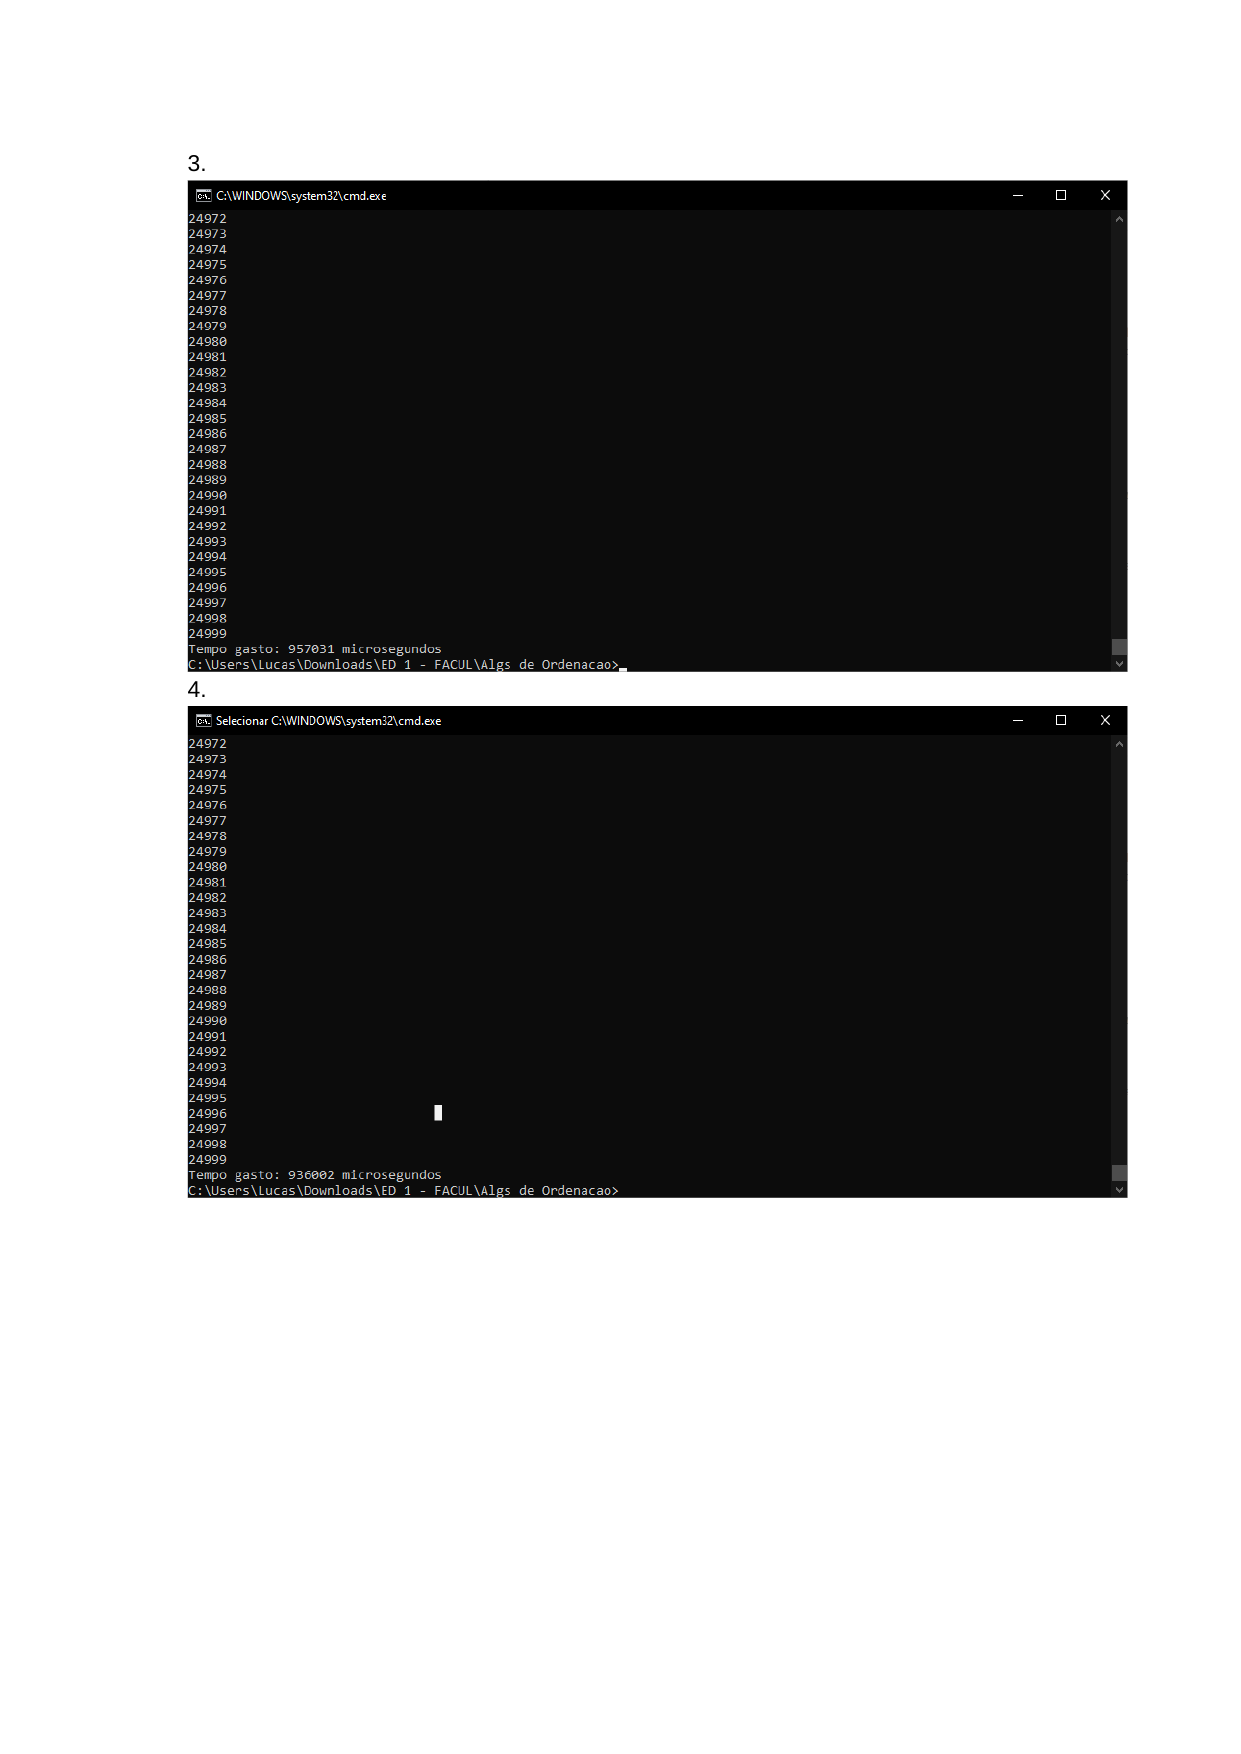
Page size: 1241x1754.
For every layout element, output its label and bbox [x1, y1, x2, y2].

picture [187, 180, 1128, 672]
picture [187, 706, 1128, 1198]
